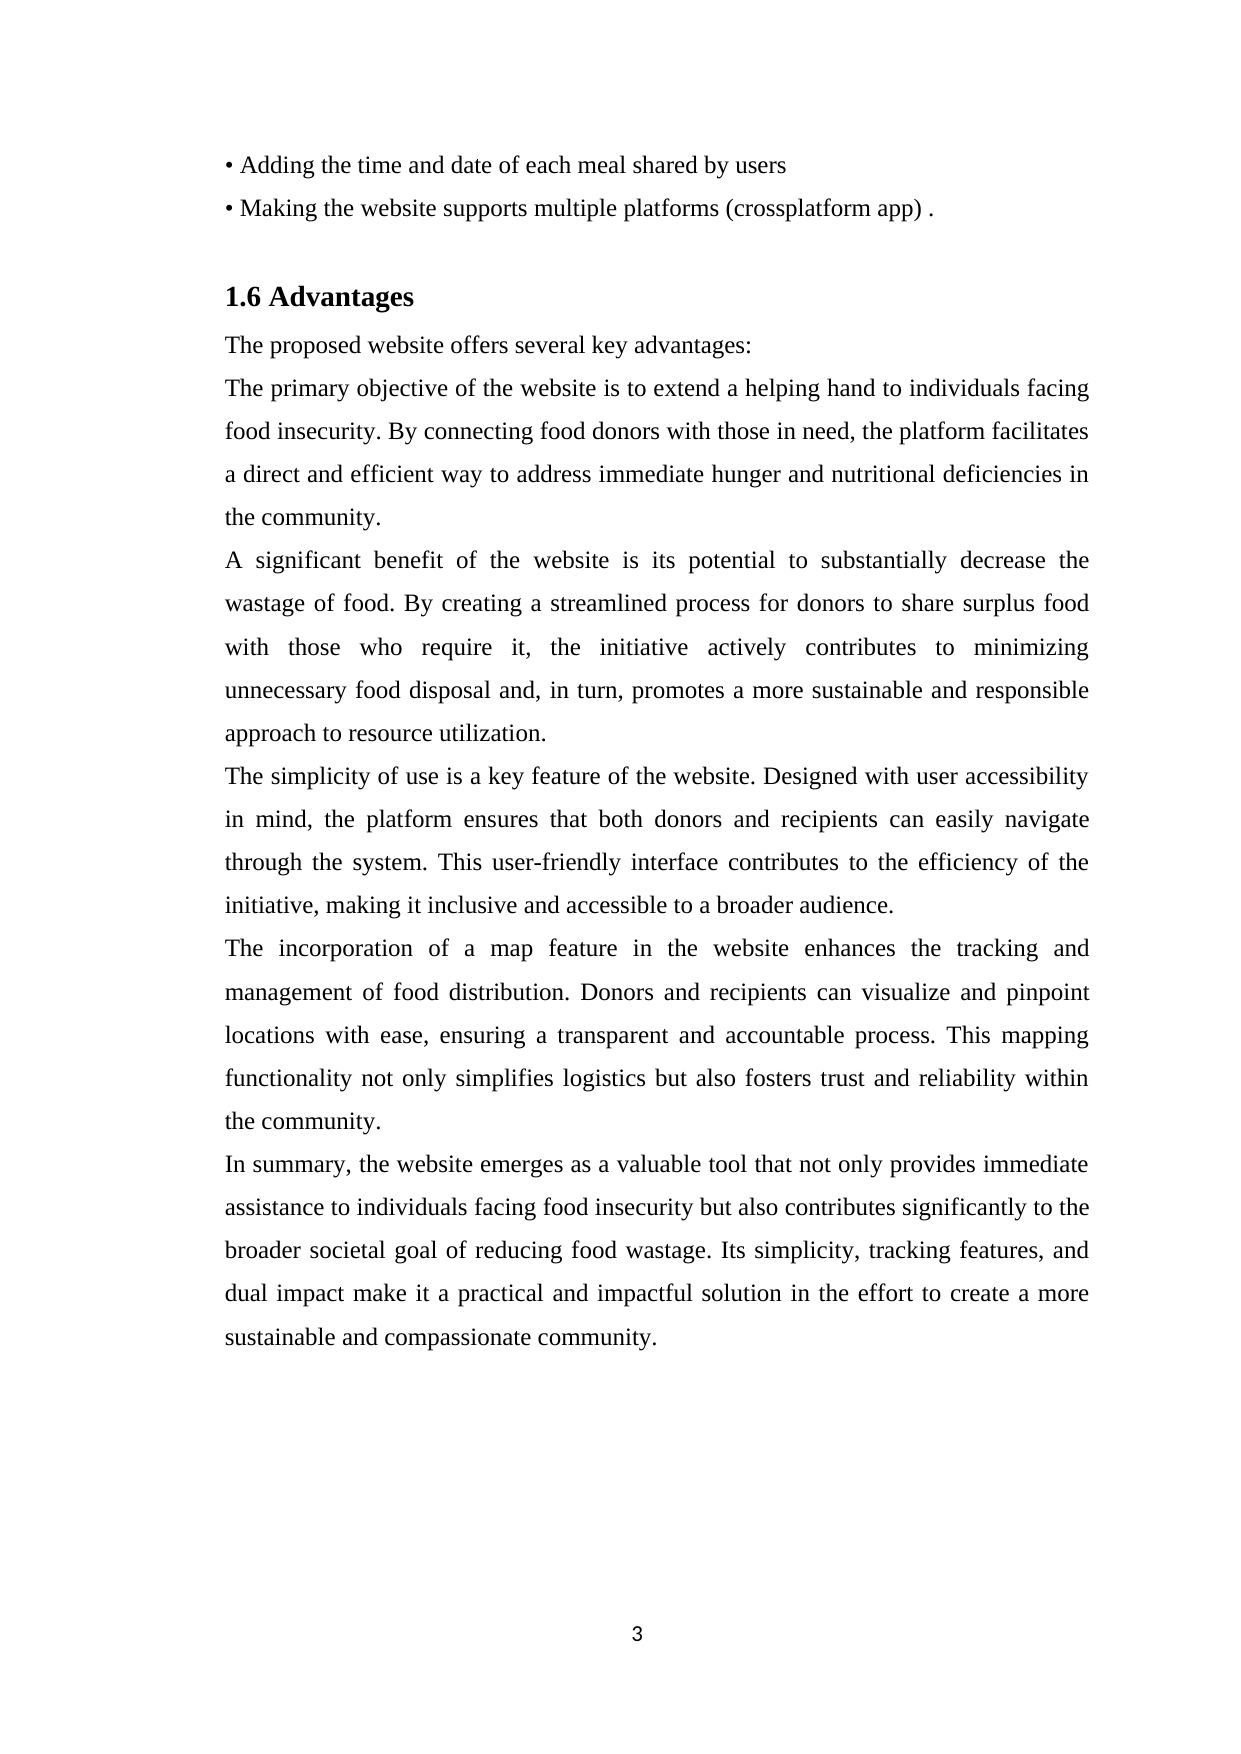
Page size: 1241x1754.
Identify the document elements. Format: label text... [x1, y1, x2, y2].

text 1.6 Advantages [224, 279, 1090, 313]
text The primary objective of the website is to extend a helping hand to individuals facing food insecurity. By connecting food donors with those in need, the platform facilitates a direct and efficient way to address immediate hunger and nutritional deficiencies in the community. [224, 373, 1090, 531]
text • Making the website supports multiple platforms (crossplatform app) . [224, 193, 1090, 222]
text • Adding the time and date of each meal shared by users [224, 150, 1090, 179]
text In summary, the website emerges as a valuable tool that not only provides immediate assistance to individuals facing food insecurity but also contributes significantly to the broader societal goal of reducing food wastage. Its simplicity, tracking features, and dual impact make it a practical and impactful solution in the effort to create a more sustainable and compassionate community. [224, 1149, 1090, 1350]
text The simplicity of use is a key feature of the website. Designed with user accessibility in mind, the platform ensures that both donors and recipients can easily navigate through the system. This user-friendly interface contributes to the efficiency of the initiative, making it inclusive and accessible to a broader audience. [224, 761, 1090, 919]
text The incorporation of a map feature in the website enhances the tracking and management of food distribution. Donors and recipients can visualize and pinpoint locations with ease, ensuring a transparent and accountable process. This mapping functionality not only simplifies logistics but also fosters trust and reliability within the community. [224, 933, 1090, 1135]
text A significant benefit of the website is its potential to substantially decrease the wastage of food. By creating a streamlined process for donors to share surplus food with those who require it, the initiative actively contributes to minimizing unnecessary food disposal and, in turn, promotes a more sustainable and responsible approach to resource utilization. [224, 545, 1090, 747]
text The proposed website offers several key advantages: [224, 330, 1090, 358]
